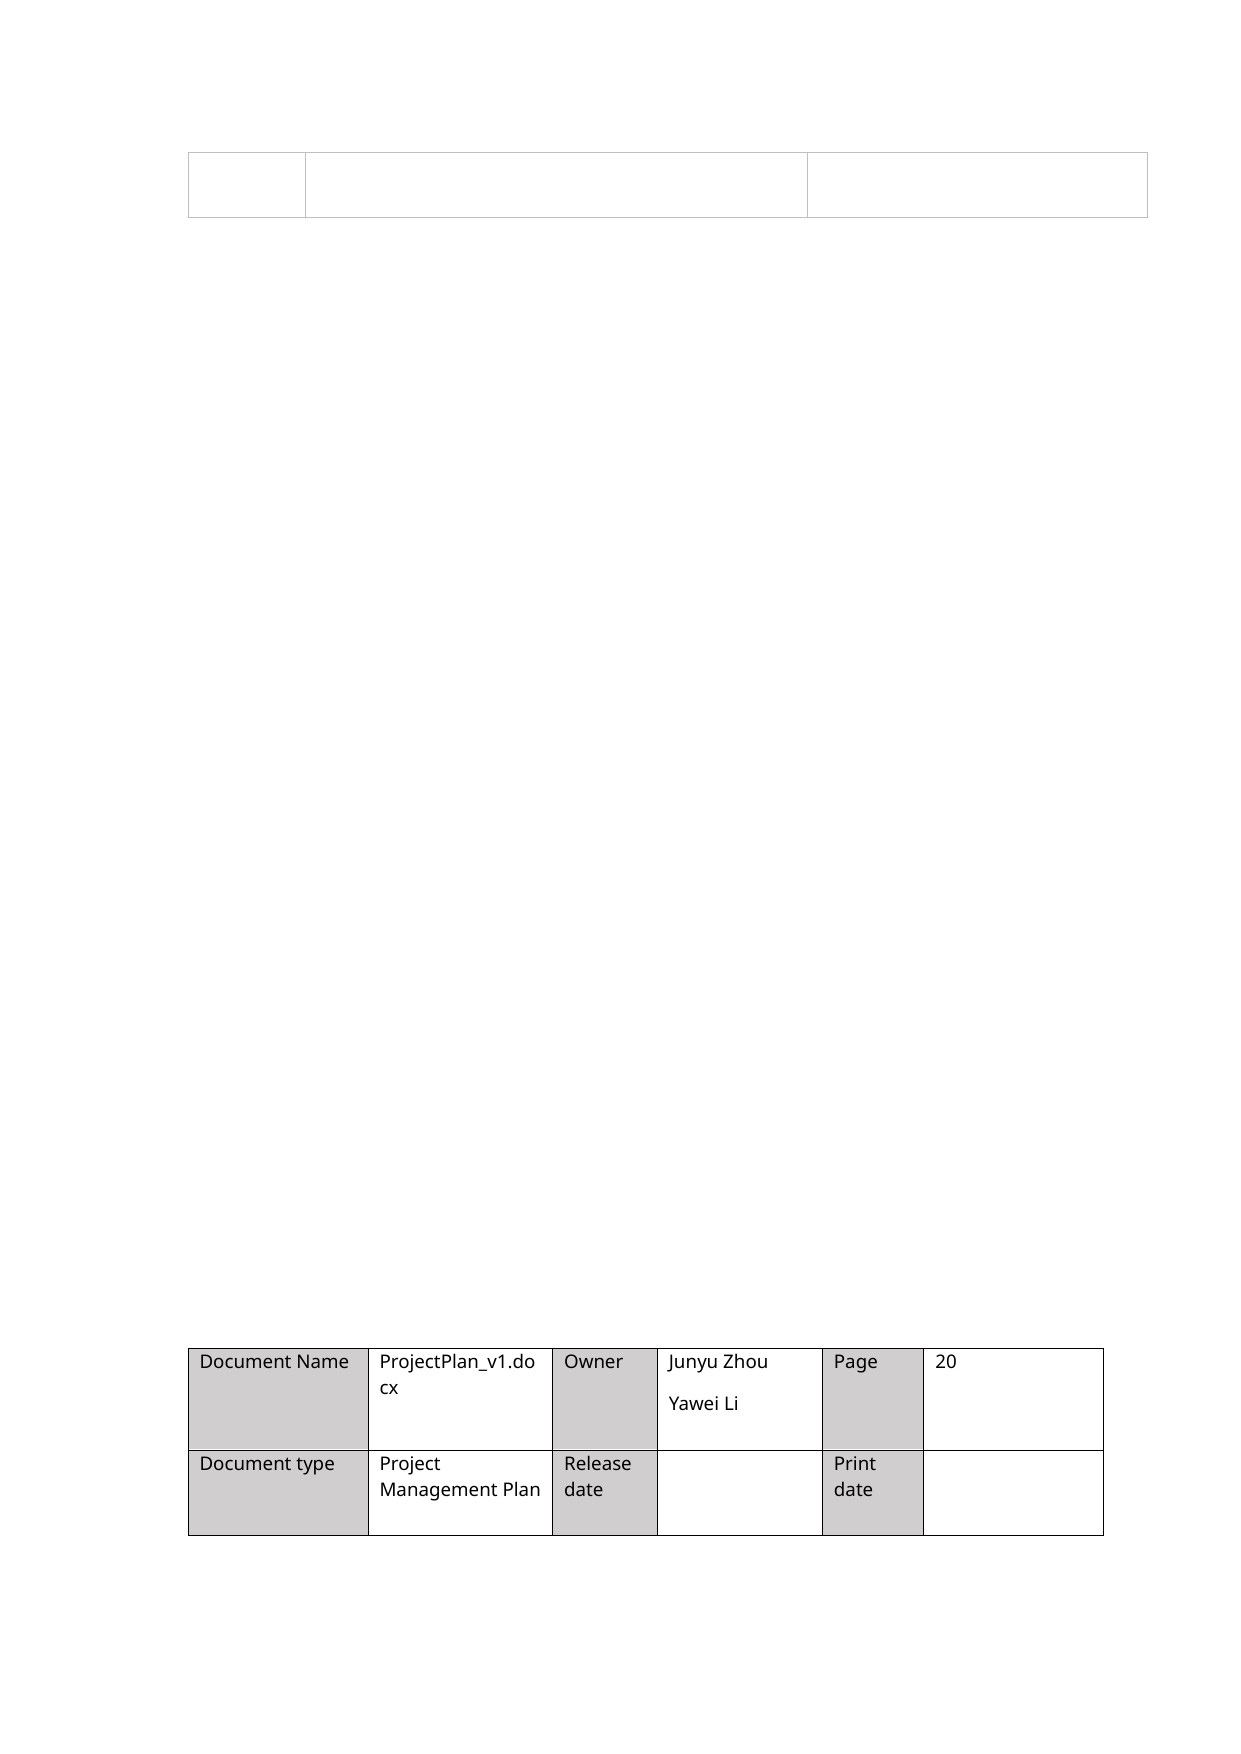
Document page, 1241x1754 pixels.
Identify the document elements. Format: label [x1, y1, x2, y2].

table_cell [189, 153, 305, 217]
table_cell [306, 153, 807, 217]
table_cell [808, 153, 1147, 217]
